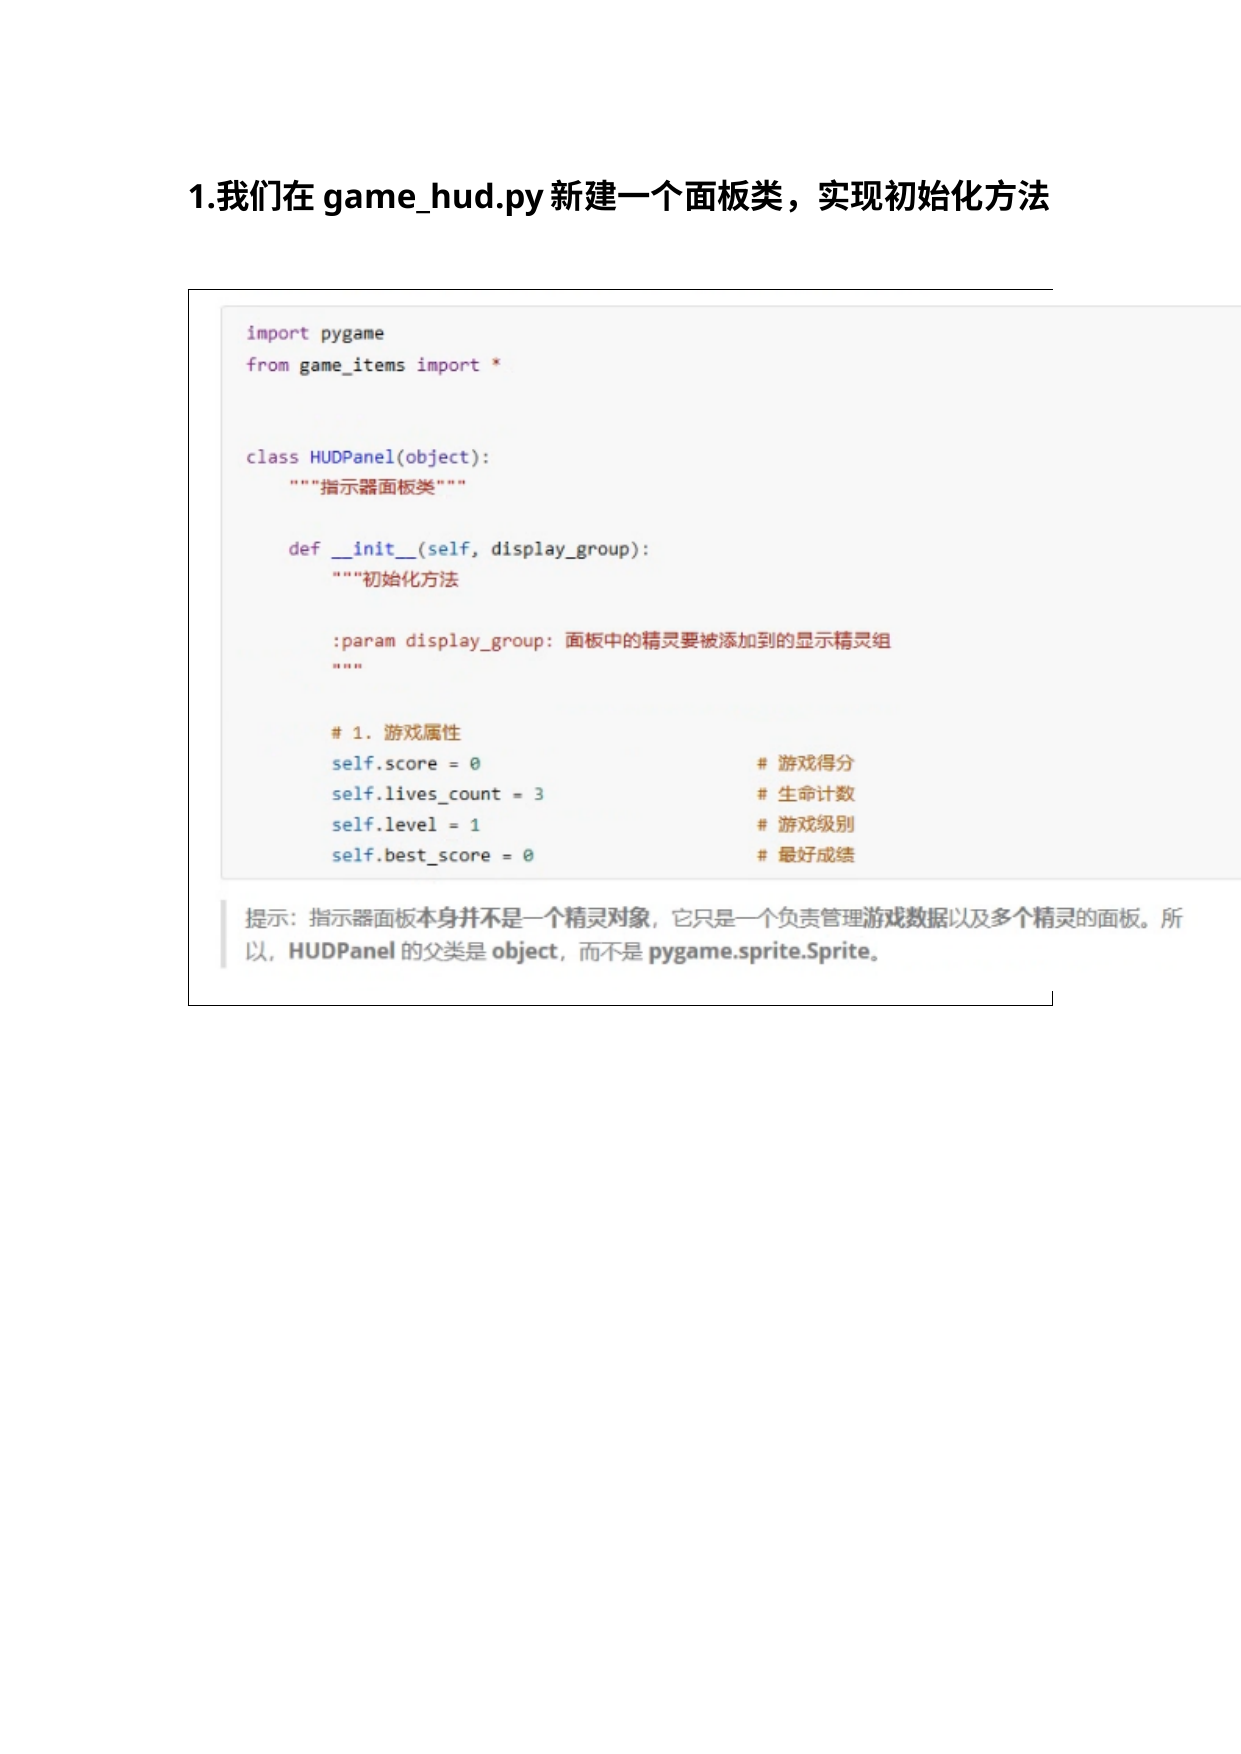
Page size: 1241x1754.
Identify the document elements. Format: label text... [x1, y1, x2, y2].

table_header [189, 290, 1052, 1005]
picture [199, 290, 1241, 991]
subtitle 1.我们在game_hud.py新建一个面板类，实现初始化方法 [187, 162, 1053, 227]
